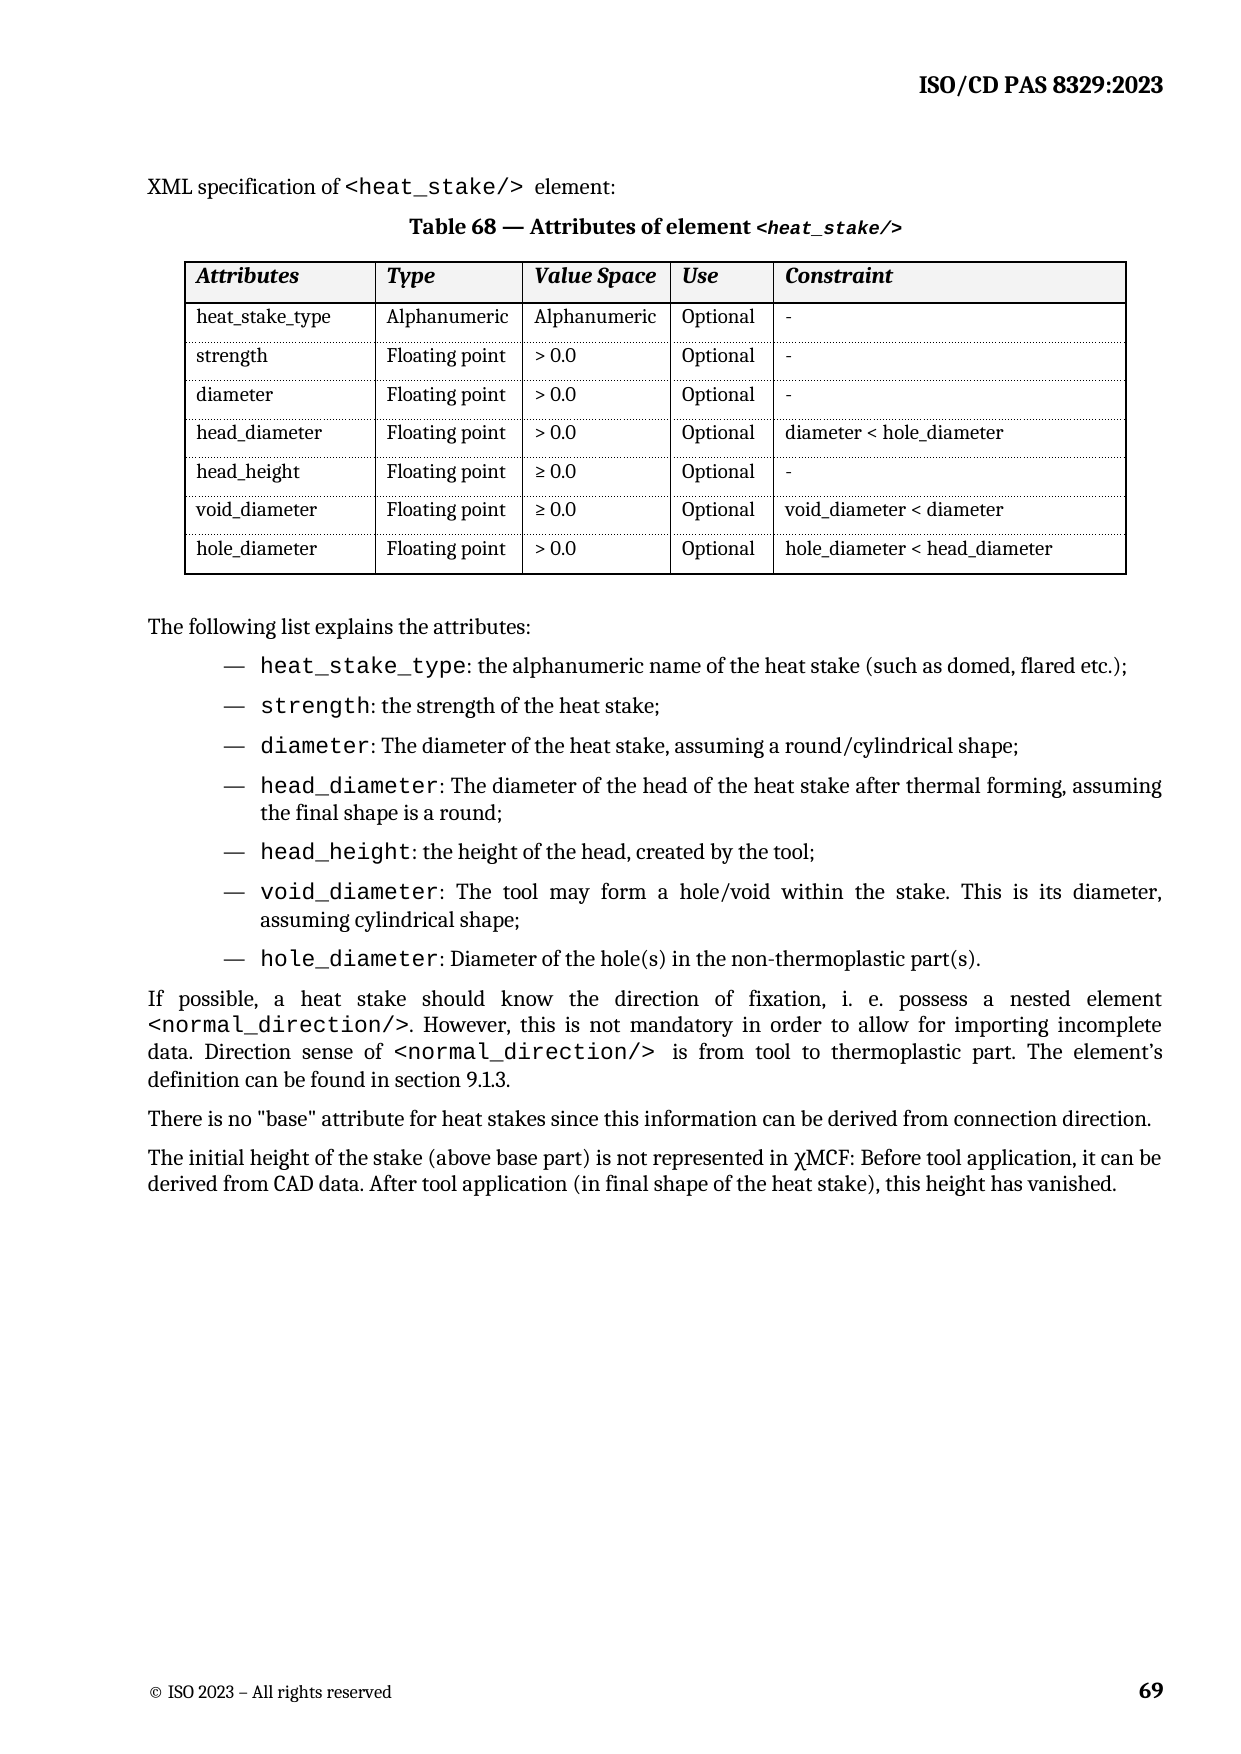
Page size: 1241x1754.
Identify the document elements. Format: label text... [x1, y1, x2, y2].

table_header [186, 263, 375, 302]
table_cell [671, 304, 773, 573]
text There is no "base" attribute for heat stakes since this information can be derived from connection direction. [148, 1106, 1163, 1132]
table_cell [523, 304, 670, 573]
list heat_stake_type: the alphanumeric name of the heat stake (such as domed, flared etc.); [223, 653, 1163, 680]
text If possible, a heat stake should know the direction of fixation, i. e. possess a nested element <normal_direction/>. However, this is not mandatory in order to allow for importing incomplete data. Direction sense of <normal_direction/> is from tool to thermoplastic part. The element’s definition can be found in section 9.1.3. [148, 985, 1163, 1093]
text Table 68 — Attributes of element <heat_stake/> [148, 214, 1163, 240]
list diameter: The diameter of the heat stake, assuming a round/cylindrical shape; [223, 733, 1163, 760]
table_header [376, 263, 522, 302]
list hole_diameter: Diameter of the hole(s) in the non-thermoplastic part(s). [223, 945, 1163, 973]
list strength: the strength of the heat stake; [223, 693, 1163, 720]
text XML specification of <heat_stake/> element: [148, 174, 1163, 201]
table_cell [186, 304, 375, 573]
text The following list explains the attributes: [148, 614, 1163, 640]
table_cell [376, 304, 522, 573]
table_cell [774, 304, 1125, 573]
text The initial height of the stake (above base part) is not represented in χMCF: Before tool application, it can be derived from CAD data. After tool application (in final shape of the heat stake), this height has vanished. [148, 1144, 1163, 1197]
list void_diameter: The tool may form a hole/void within the stake. This is its diameter, assuming cylindrical shape; [223, 879, 1163, 933]
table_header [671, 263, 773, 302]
list head_height: the height of the head, created by the tool; [223, 839, 1163, 866]
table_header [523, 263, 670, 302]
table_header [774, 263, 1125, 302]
list head_diameter: The diameter of the head of the heat stake after thermal forming, assuming the final shape is a round; [223, 773, 1163, 826]
